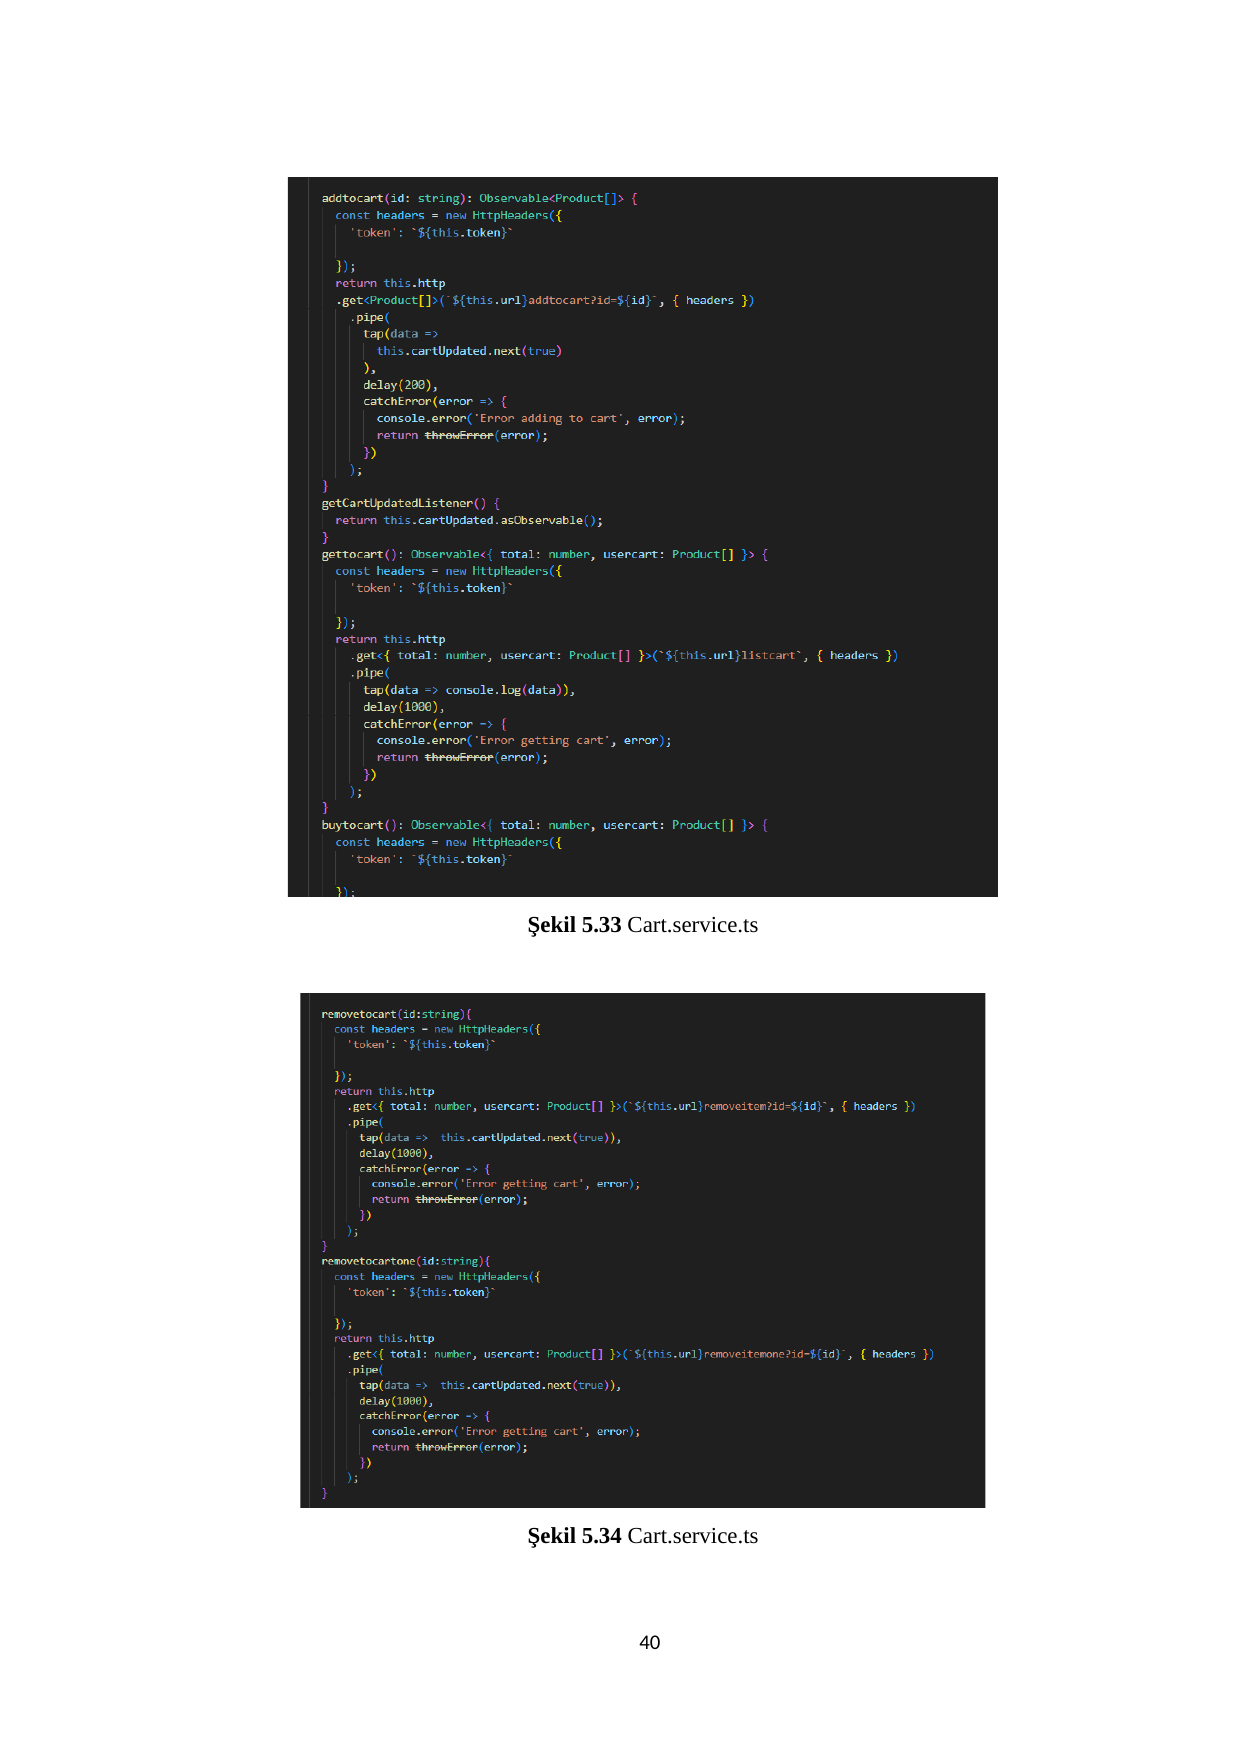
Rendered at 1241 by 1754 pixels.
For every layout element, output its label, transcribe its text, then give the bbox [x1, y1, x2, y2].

text Şekil 5.34 Cart.service.ts [207, 1522, 1078, 1549]
picture [287, 177, 998, 897]
text Şekil 5.33 Cart.service.ts [207, 912, 1078, 938]
picture [300, 993, 986, 1508]
